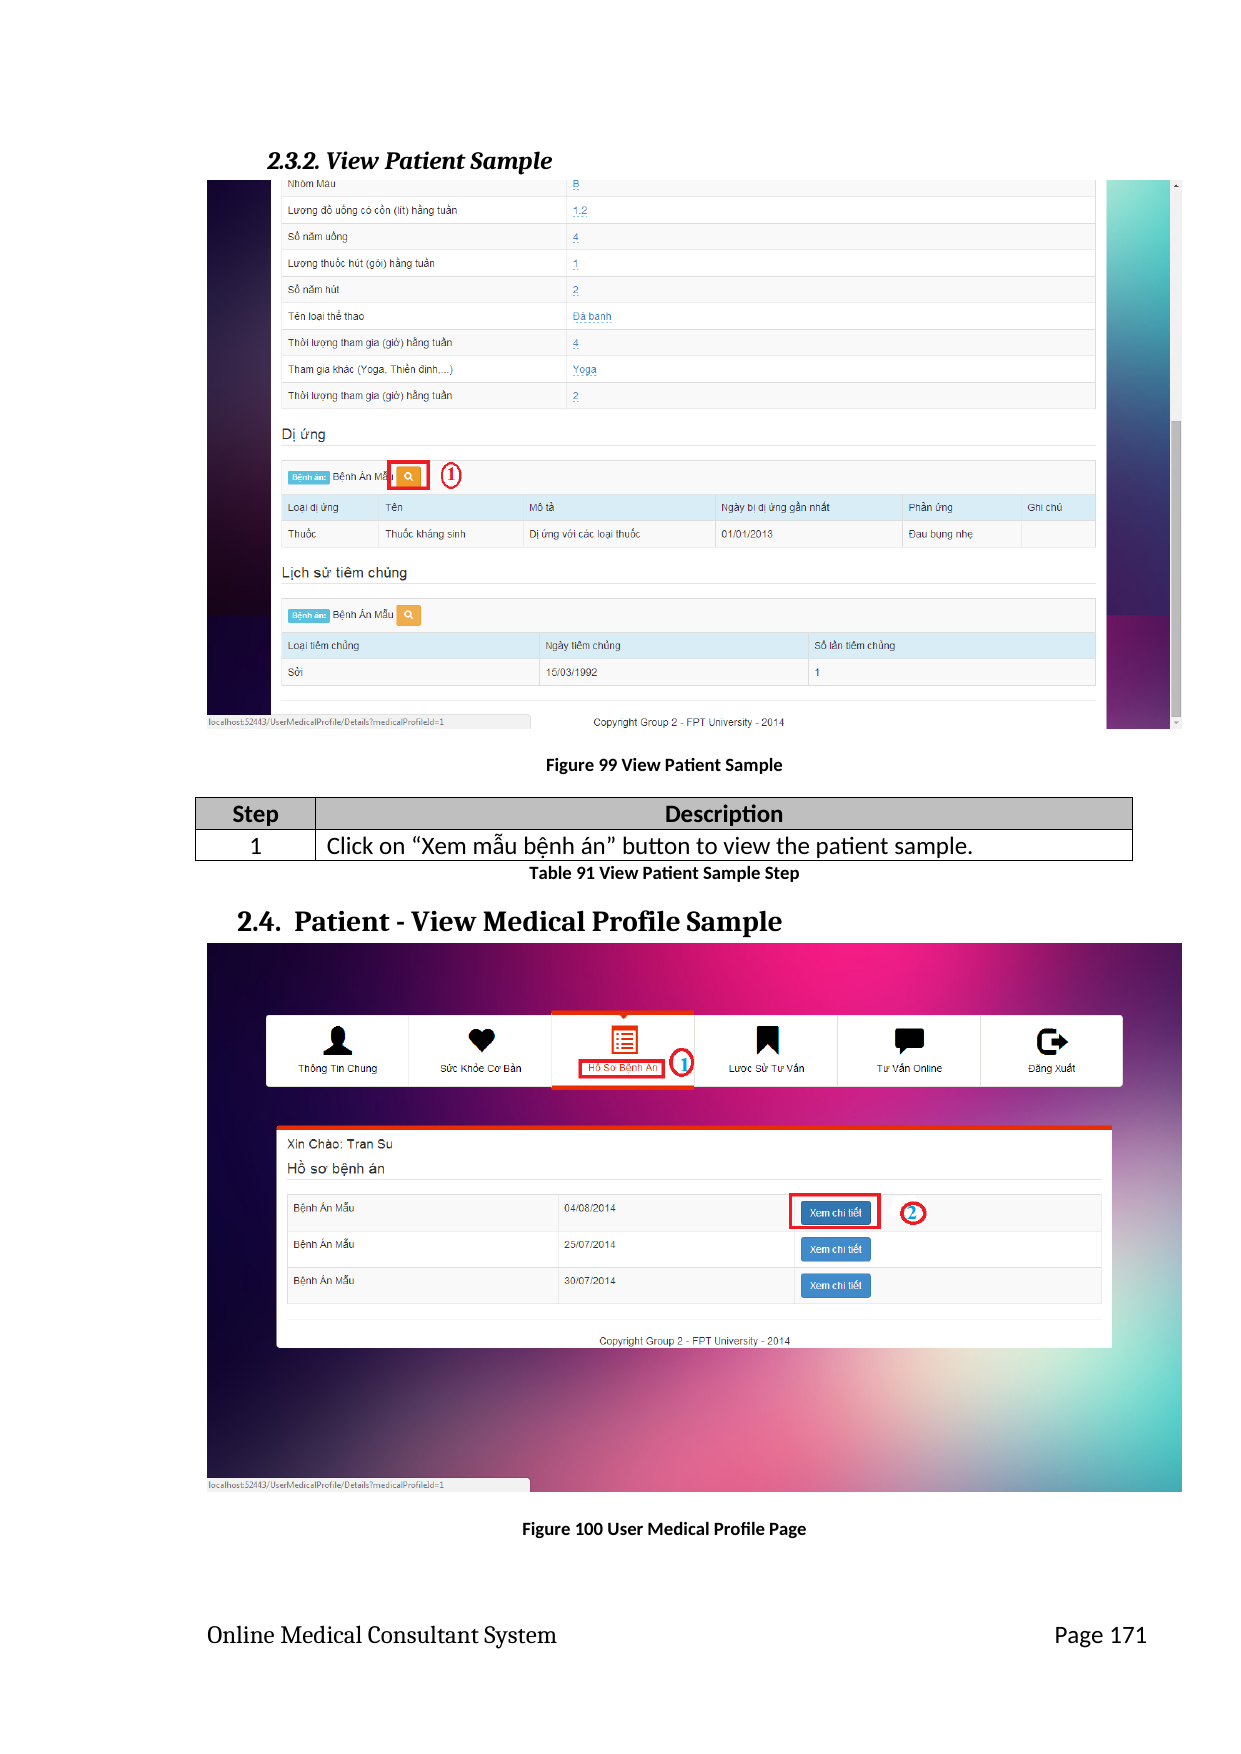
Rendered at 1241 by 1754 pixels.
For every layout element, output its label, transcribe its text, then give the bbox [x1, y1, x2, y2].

subtitle Patient - View Medical Profile Sample [237, 905, 1122, 939]
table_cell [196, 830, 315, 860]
text Table 91 View Patient Sample Step [207, 861, 1122, 884]
picture [207, 180, 1182, 729]
text Figure 100 User Medical Profile Page [207, 1517, 1122, 1540]
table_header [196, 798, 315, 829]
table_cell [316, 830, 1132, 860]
picture [207, 943, 1182, 1492]
subtitle View Patient Sample [267, 147, 1122, 176]
text Figure 99 View Patient Sample [207, 753, 1122, 776]
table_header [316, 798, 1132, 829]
